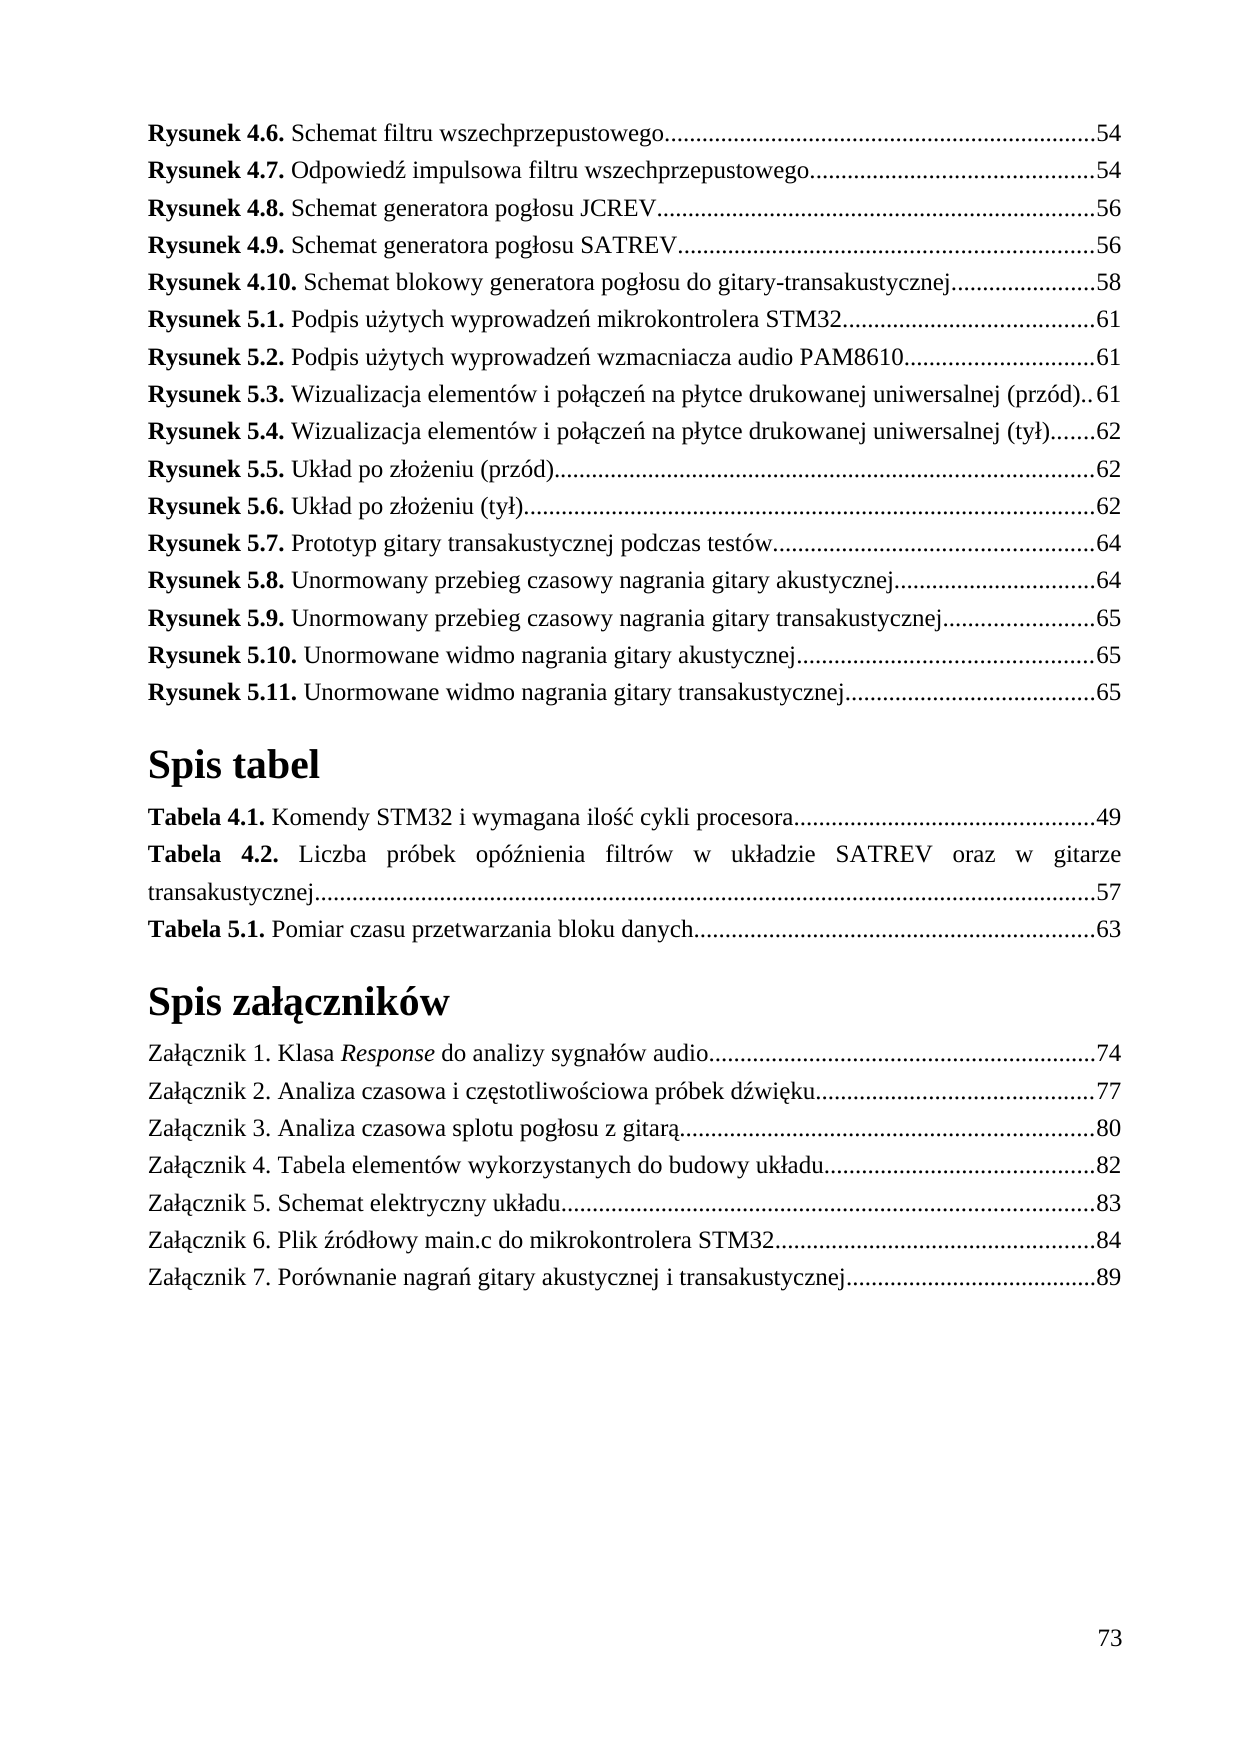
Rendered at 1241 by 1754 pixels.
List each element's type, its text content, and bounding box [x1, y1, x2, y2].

text Rysunek 4.8. Schemat generatora pogłosu JCREV. 56 [148, 193, 1122, 221]
text Załącznik 3. Analiza czasowa splotu pogłosu z gitarą 80 [148, 1113, 1122, 1142]
text Tabela 4.2. Liczba próbek opóźnienia filtrów w układzie SATREV oraz w gitarze transakustycznej. 57 [148, 839, 1122, 905]
text Rysunek 5.6. Układ po złożeniu (tył). 62 [148, 491, 1122, 520]
text Rysunek 5.5. Układ po złożeniu (przód). 62 [148, 454, 1122, 482]
text Rysunek 5.10. Unormowane widmo nagrania gitary akustycznej. 65 [148, 640, 1122, 669]
text Załącznik 1. Klasa Response do analizy sygnałów audio 74 [148, 1038, 1122, 1067]
text Rysunek 5.4. Wizualizacja elementów i połączeń na płytce drukowanej uniwersalnej (tył). 62 [148, 416, 1122, 445]
text Załącznik 5. Schemat elektryczny układu 83 [148, 1188, 1122, 1216]
text Rysunek 5.8. Unormowany przebieg czasowy nagrania gitary akustycznej. 64 [148, 566, 1122, 594]
text Rysunek 4.9. Schemat generatora pogłosu SATREV. 56 [148, 230, 1122, 259]
text Tabela 5.1. Pomiar czasu przetwarzania bloku danych. 63 [148, 914, 1122, 943]
text Rysunek 5.3. Wizualizacja elementów i połączeń na płytce drukowanej uniwersalnej (przód). 61 [148, 379, 1122, 408]
text Rysunek 5.2. Podpis użytych wyprowadzeń wzmacniacza audio PAM8610. 61 [148, 342, 1122, 371]
text Załącznik 7. Porównanie nagrań gitary akustycznej i transakustycznej 89 [148, 1262, 1122, 1291]
text Rysunek 4.10. Schemat blokowy generatora pogłosu do gitary-transakustycznej. 58 [148, 267, 1122, 296]
text Rysunek 5.11. Unormowane widmo nagrania gitary transakustycznej. 65 [148, 677, 1122, 706]
text Rysunek 4.6. Schemat filtru wszechprzepustowego. 54 [148, 118, 1122, 147]
text Załącznik 6. Plik źródłowy main.c do mikrokontrolera STM32 84 [148, 1225, 1122, 1254]
text Rysunek 5.1. Podpis użytych wyprowadzeń mikrokontrolera STM32. 61 [148, 304, 1122, 333]
subtitle Spis załączników [148, 976, 1122, 1024]
text Tabela 4.1. Komendy STM32 i wymagana ilość cykli procesora 49 [148, 802, 1122, 831]
text Rysunek 5.7. Prototyp gitary transakustycznej podczas testów. 64 [148, 528, 1122, 557]
text Załącznik 2. Analiza czasowa i częstotliwościowa próbek dźwięku 77 [148, 1076, 1122, 1104]
subtitle Spis tabel [148, 740, 1122, 788]
text Rysunek 4.7. Odpowiedź impulsowa filtru wszechprzepustowego. 54 [148, 155, 1122, 184]
text Rysunek 5.9. Unormowany przebieg czasowy nagrania gitary transakustycznej. 65 [148, 603, 1122, 632]
text Załącznik 4. Tabela elementów wykorzystanych do budowy układu 82 [148, 1150, 1122, 1179]
